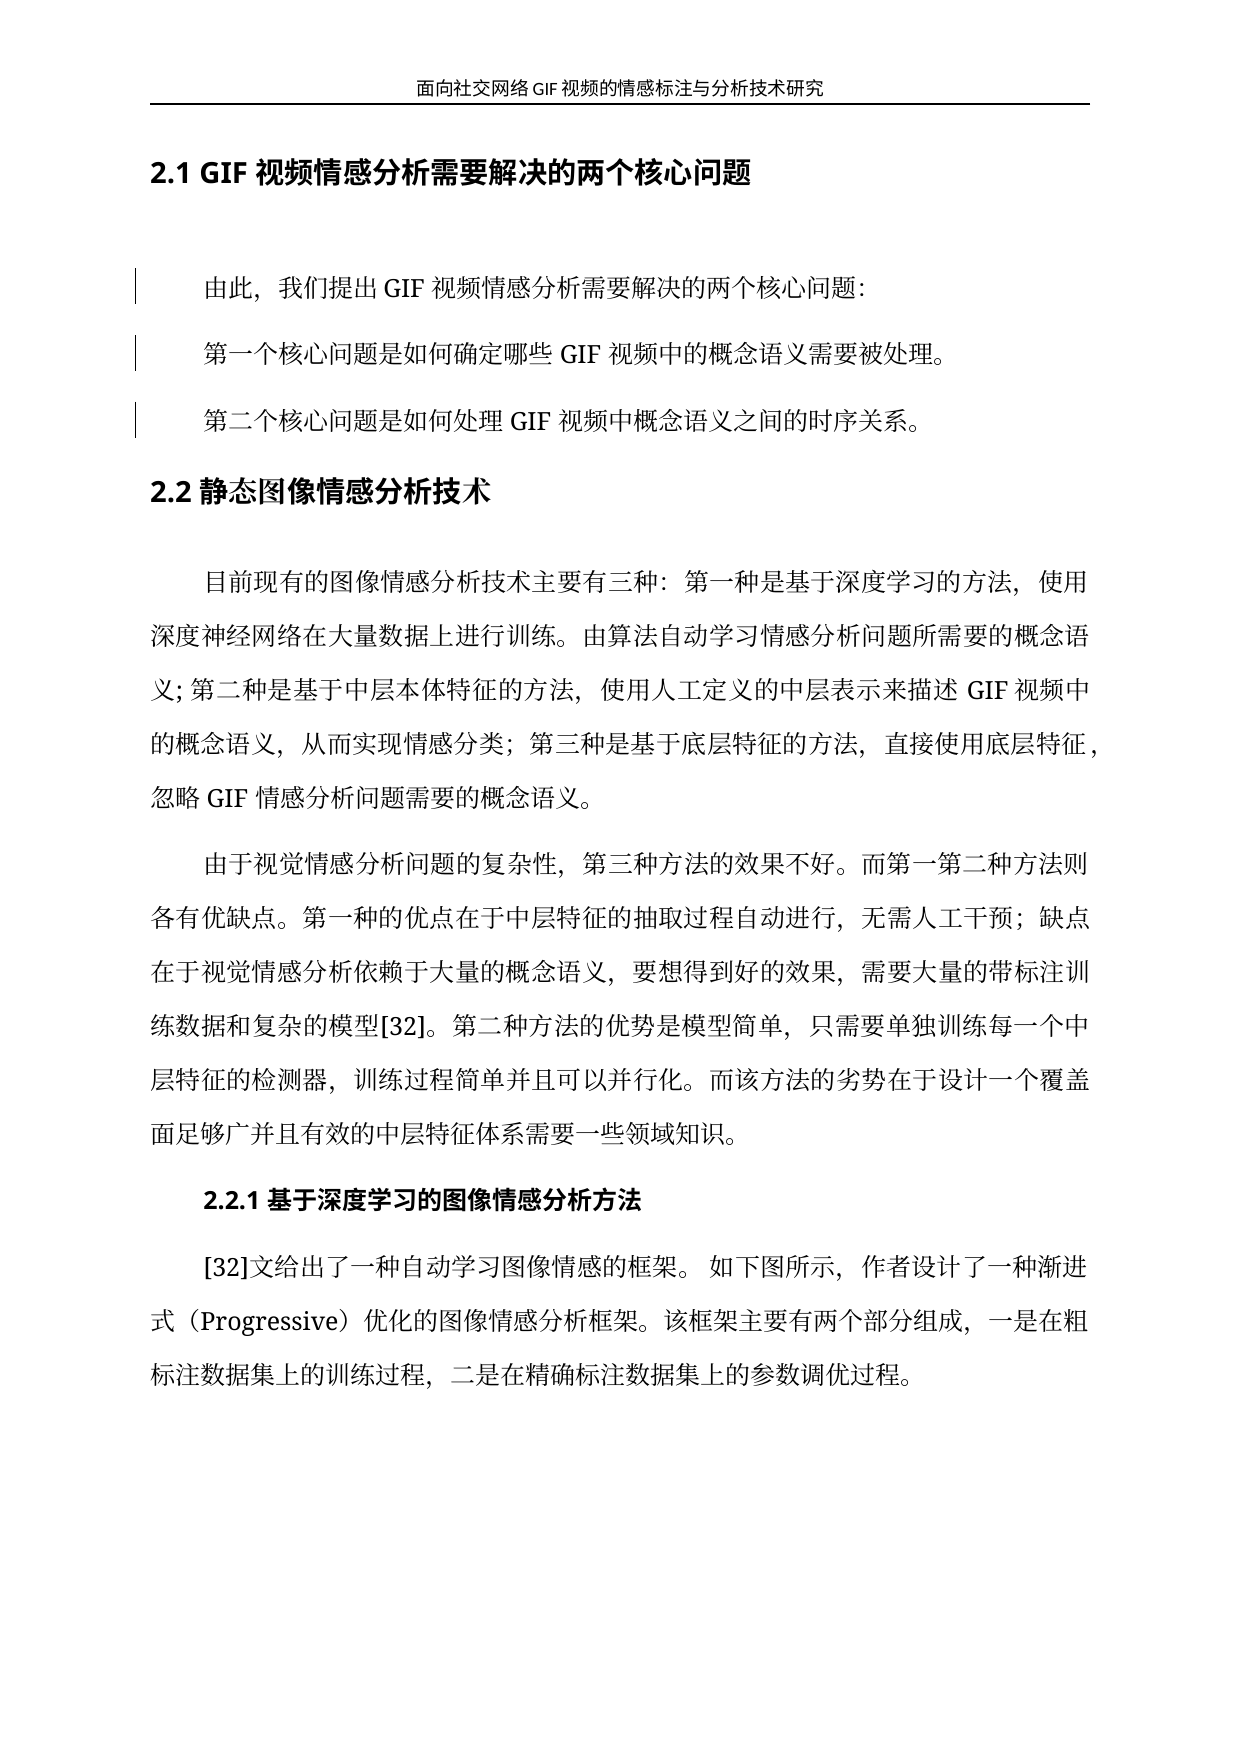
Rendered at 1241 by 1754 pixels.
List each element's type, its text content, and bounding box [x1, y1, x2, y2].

text 第二个核心问题是如何处理 GIF 视频中概念语义之间的时序关系。 [150, 402, 1090, 438]
text 2.2.1 基于深度学习的图像情感分析方法 [150, 1181, 1090, 1217]
text 2.1 GIF 视频情感分析需要解决的两个核心问题 [150, 150, 1090, 192]
text 由此，我们提出GIF 视频情感分析需要解决的两个核心问题： [150, 268, 1090, 304]
text 2.2 静态图像情感分析技术 [150, 468, 1090, 511]
text [32]文给出了一种自动学习图像情感的框架。 如下图所示，作者设计了一种渐进式（Progressive）优化的图像情感分析框架。该框架主要有两个部分组成，一是在粗标注数据集上的训练过程，二是在精确标注数据集上的参数调优过程。 [150, 1248, 1090, 1392]
text 目前现有的图像情感分析技术主要有三种：第一种是基于深度学习的方法，使用深度神经网络在大量数据上进行训练。由算法自动学习情感分析问题所需要的概念语义; 第二种是基于中层本体特征的方法，使用人工定义的中层表示来描述 GIF视频中的概念语义，从而实现情感分类；第三种是基于底层特征的方法，直接使用底层特征，忽略 GIF 情感分析问题需要的概念语义。 [150, 563, 1090, 814]
text 第一个核心问题是如何确定哪些 GIF 视频中的概念语义需要被处理。 [150, 335, 1090, 371]
text 由于视觉情感分析问题的复杂性，第三种方法的效果不好。而第一第二种方法则各有优缺点。第一种的优点在于中层特征的抽取过程自动进行，无需人工干预；缺点在于视觉情感分析依赖于大量的概念语义，要想得到好的效果，需要大量的带标注训练数据和复杂的模型[32]。第二种方法的优势是模型简单，只需要单独训练每一个中层特征的检测器，训练过程简单并且可以并行化。而该方法的劣势在于设计一个覆盖面足够广并且有效的中层特征体系需要一些领域知识。 [150, 845, 1090, 1150]
